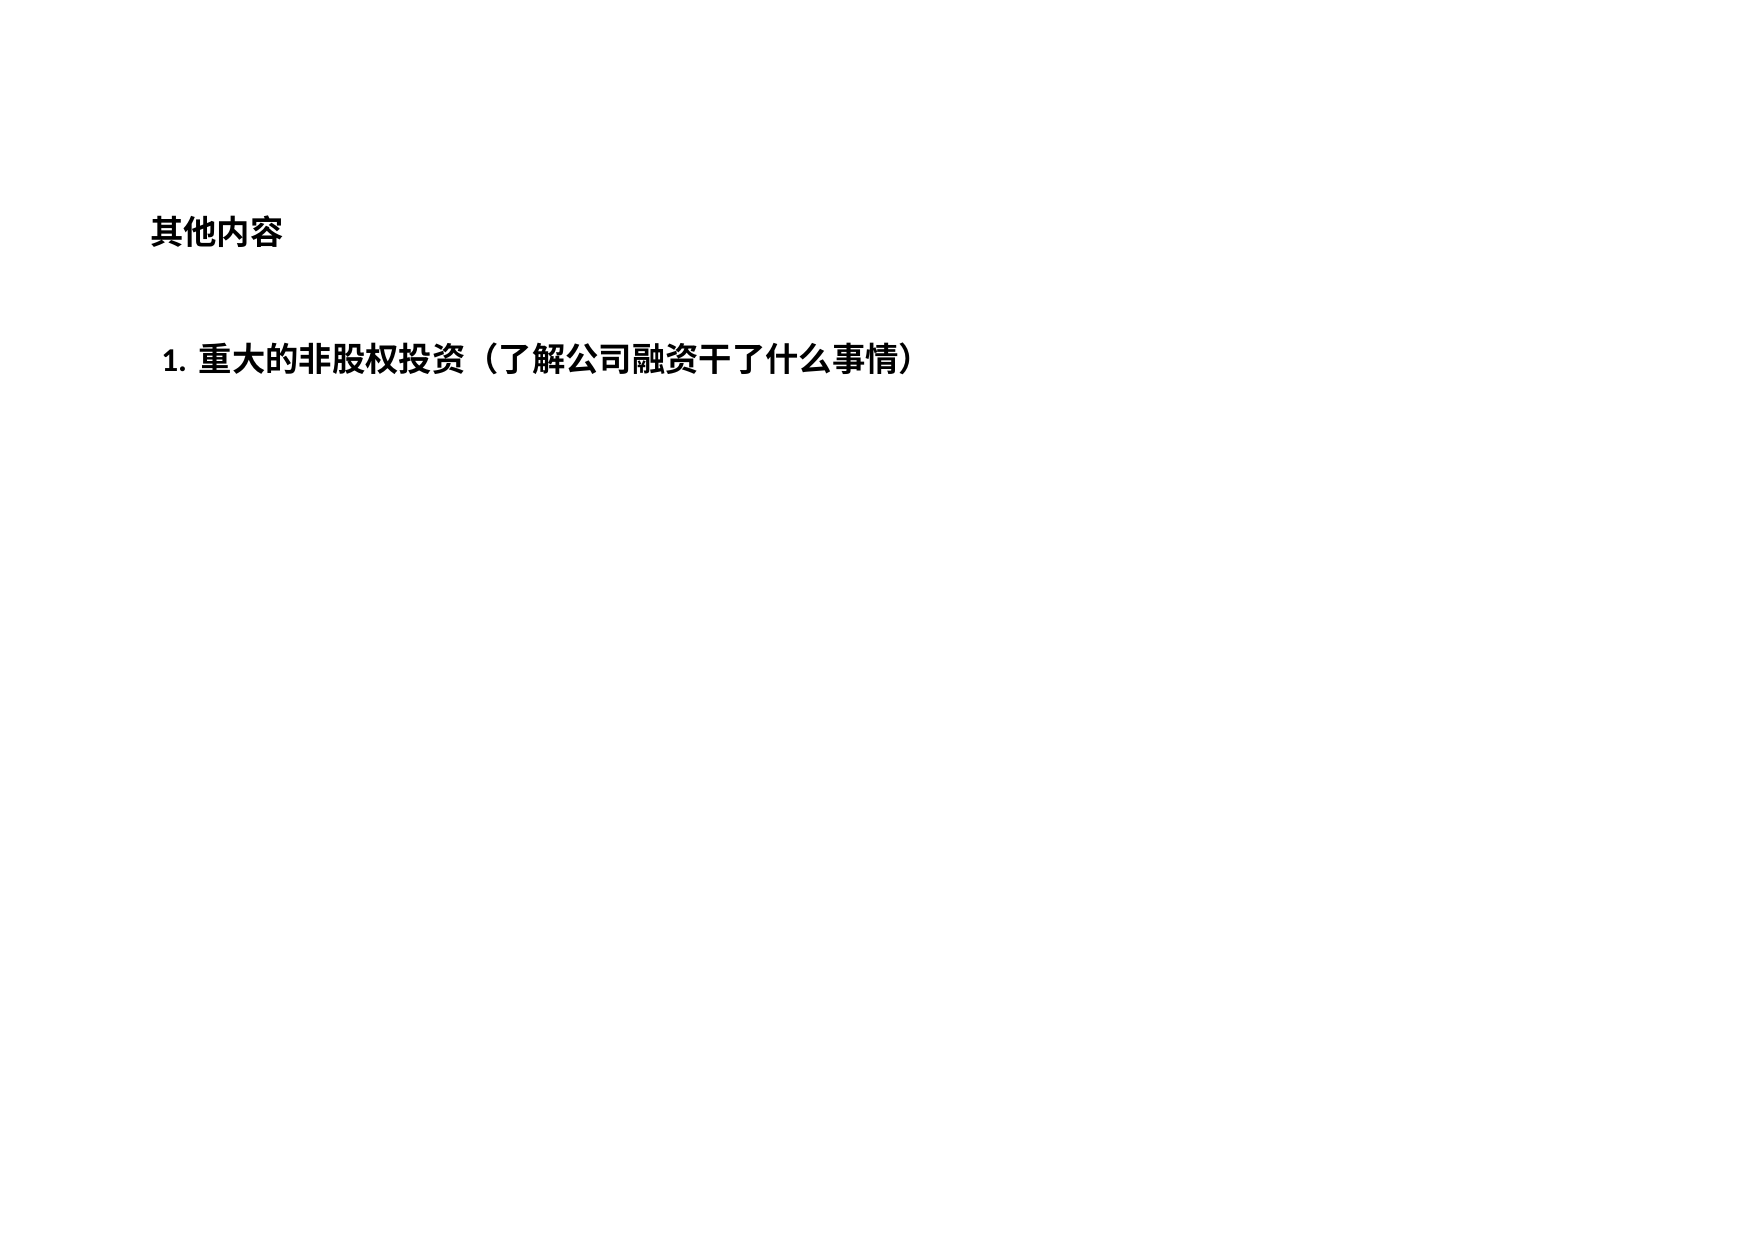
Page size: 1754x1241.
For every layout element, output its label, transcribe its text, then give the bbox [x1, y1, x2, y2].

subtitle 其他内容 [150, 198, 1604, 263]
subtitle 重大的非股权投资（了解公司融资干了什么事情） [161, 324, 1604, 389]
